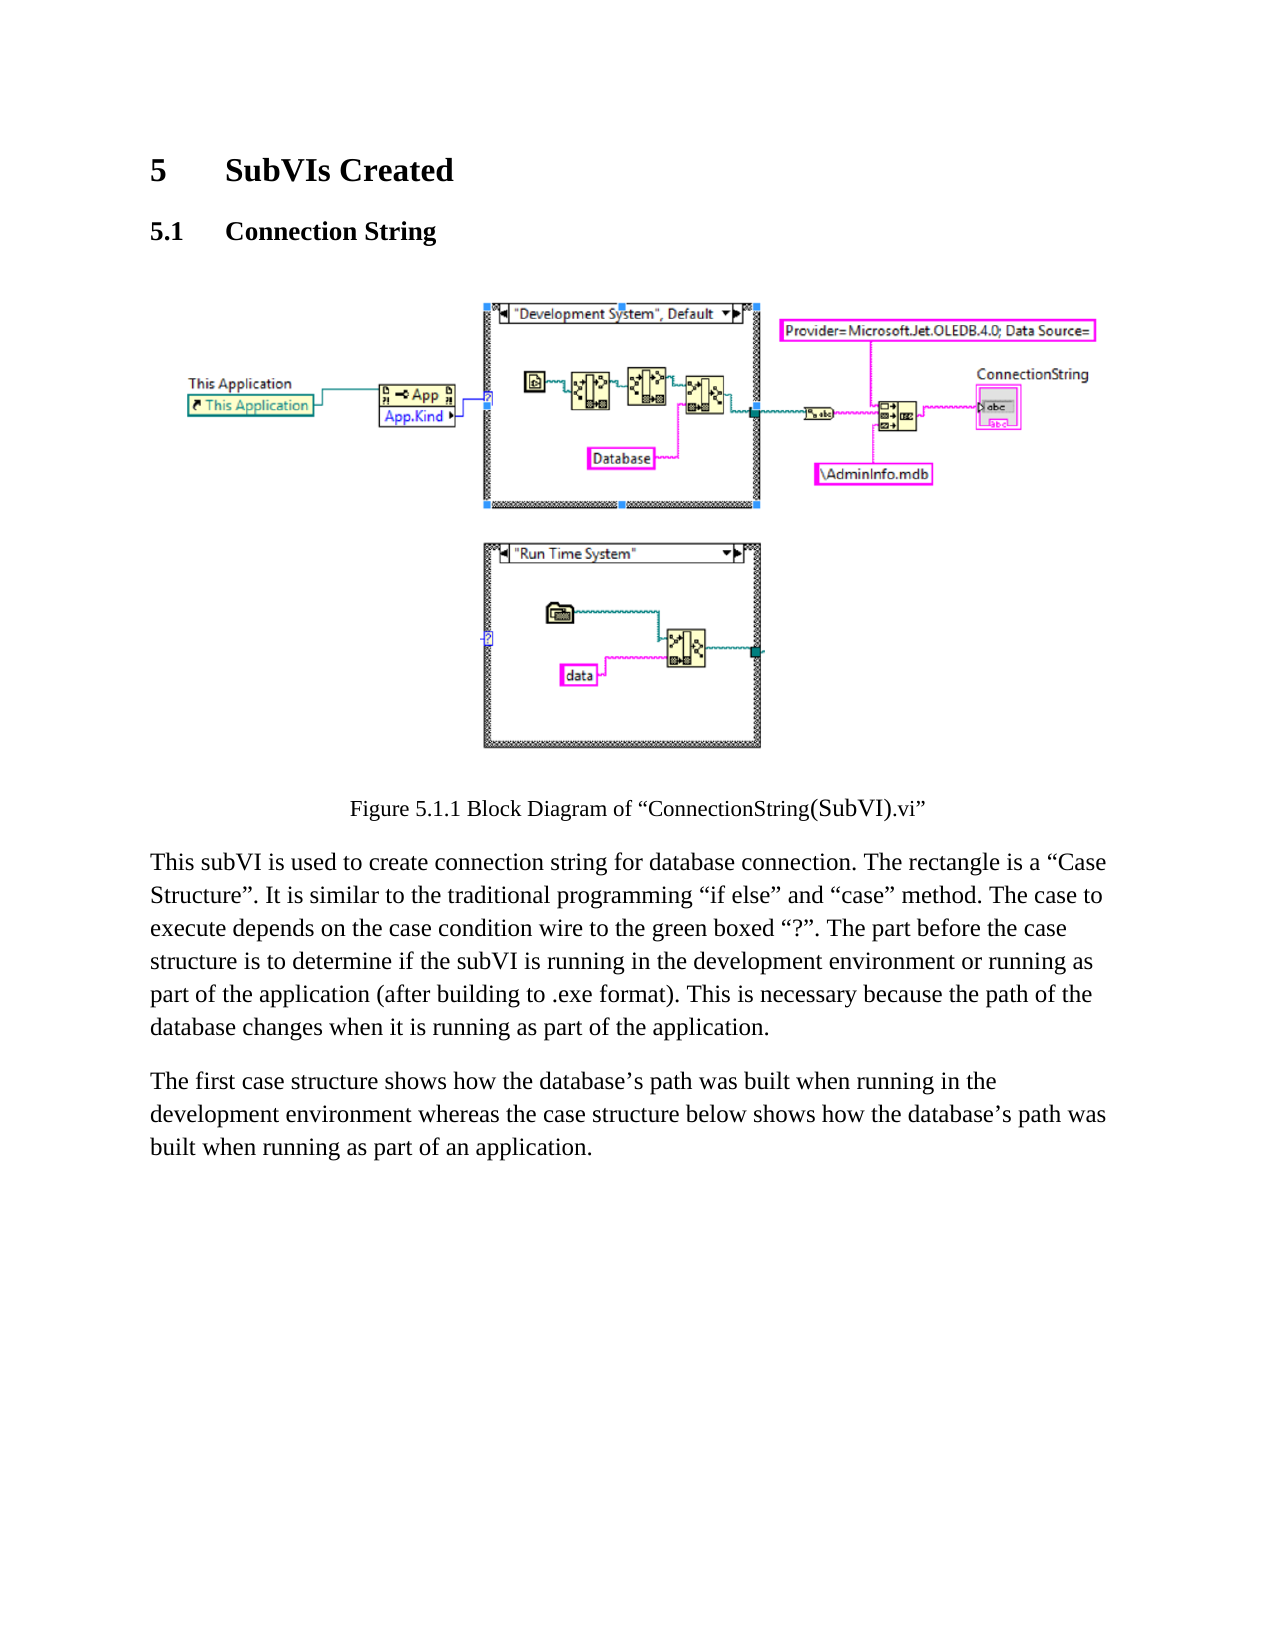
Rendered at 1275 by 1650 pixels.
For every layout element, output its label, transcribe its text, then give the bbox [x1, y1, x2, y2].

text Figure 5.1.1 Block Diagram of “ConnectionString(SubVI).vi” [150, 793, 1125, 822]
text This subVI is used to create connection string for database connection. The rectangle is a “Case Structure”. It is similar to the traditional programming “if else” and “case” method. The case to execute depends on the case condition wire to the green boxed “?”. The part before the case structure is to determine if the subVI is running in the development environment or running as part of the application (after building to .exe format). This is necessary because the path of the database changes when it is running as part of the application. [150, 847, 1125, 1041]
picture [150, 280, 1125, 769]
subtitle 5.1 Connection String [150, 215, 1125, 246]
text The first case structure shows how the database’s path was built when running in the development environment whereas the case structure below shows how the database’s path was built when running as part of an application. [150, 1066, 1125, 1161]
subtitle 5 SubVIs Created [150, 150, 1125, 188]
